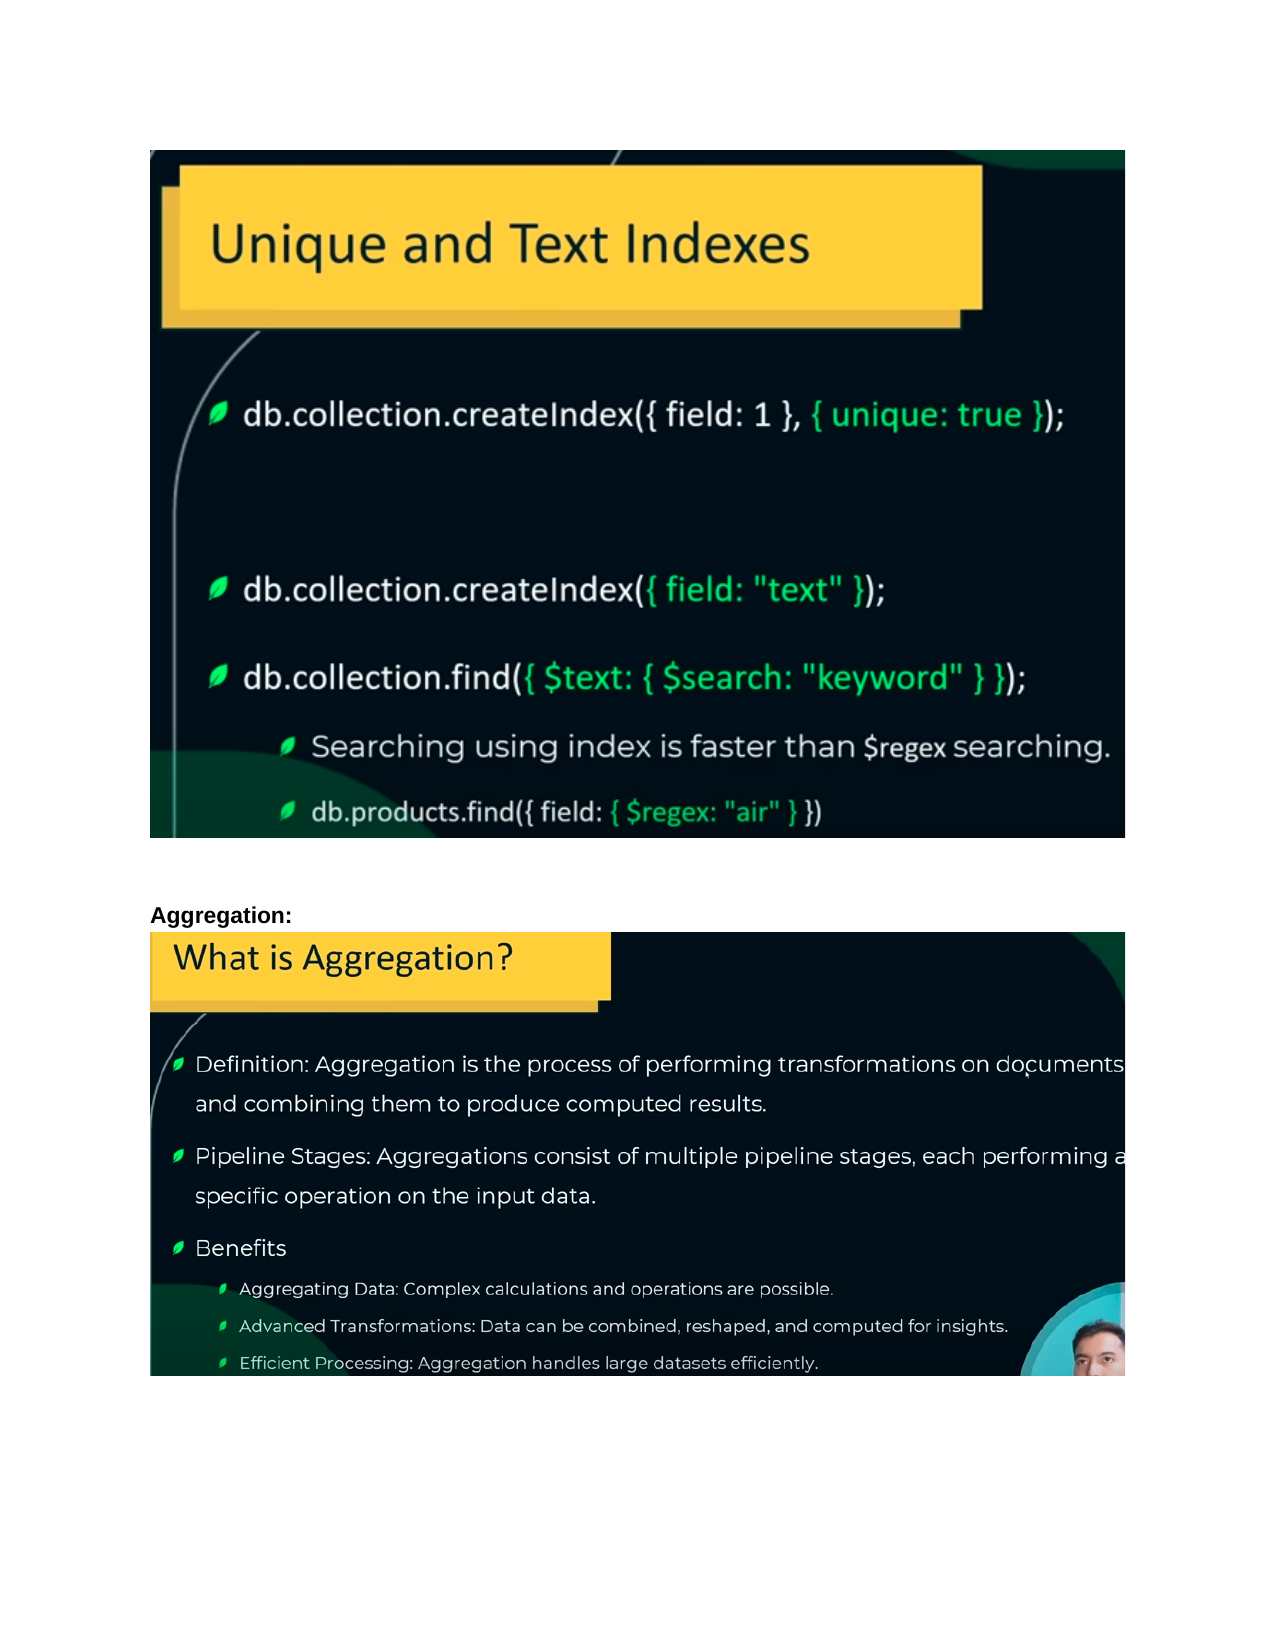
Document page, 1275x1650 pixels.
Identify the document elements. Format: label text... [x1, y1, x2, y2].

text Aggregation: [150, 902, 1125, 928]
picture [150, 150, 1125, 838]
picture [150, 932, 1125, 1376]
